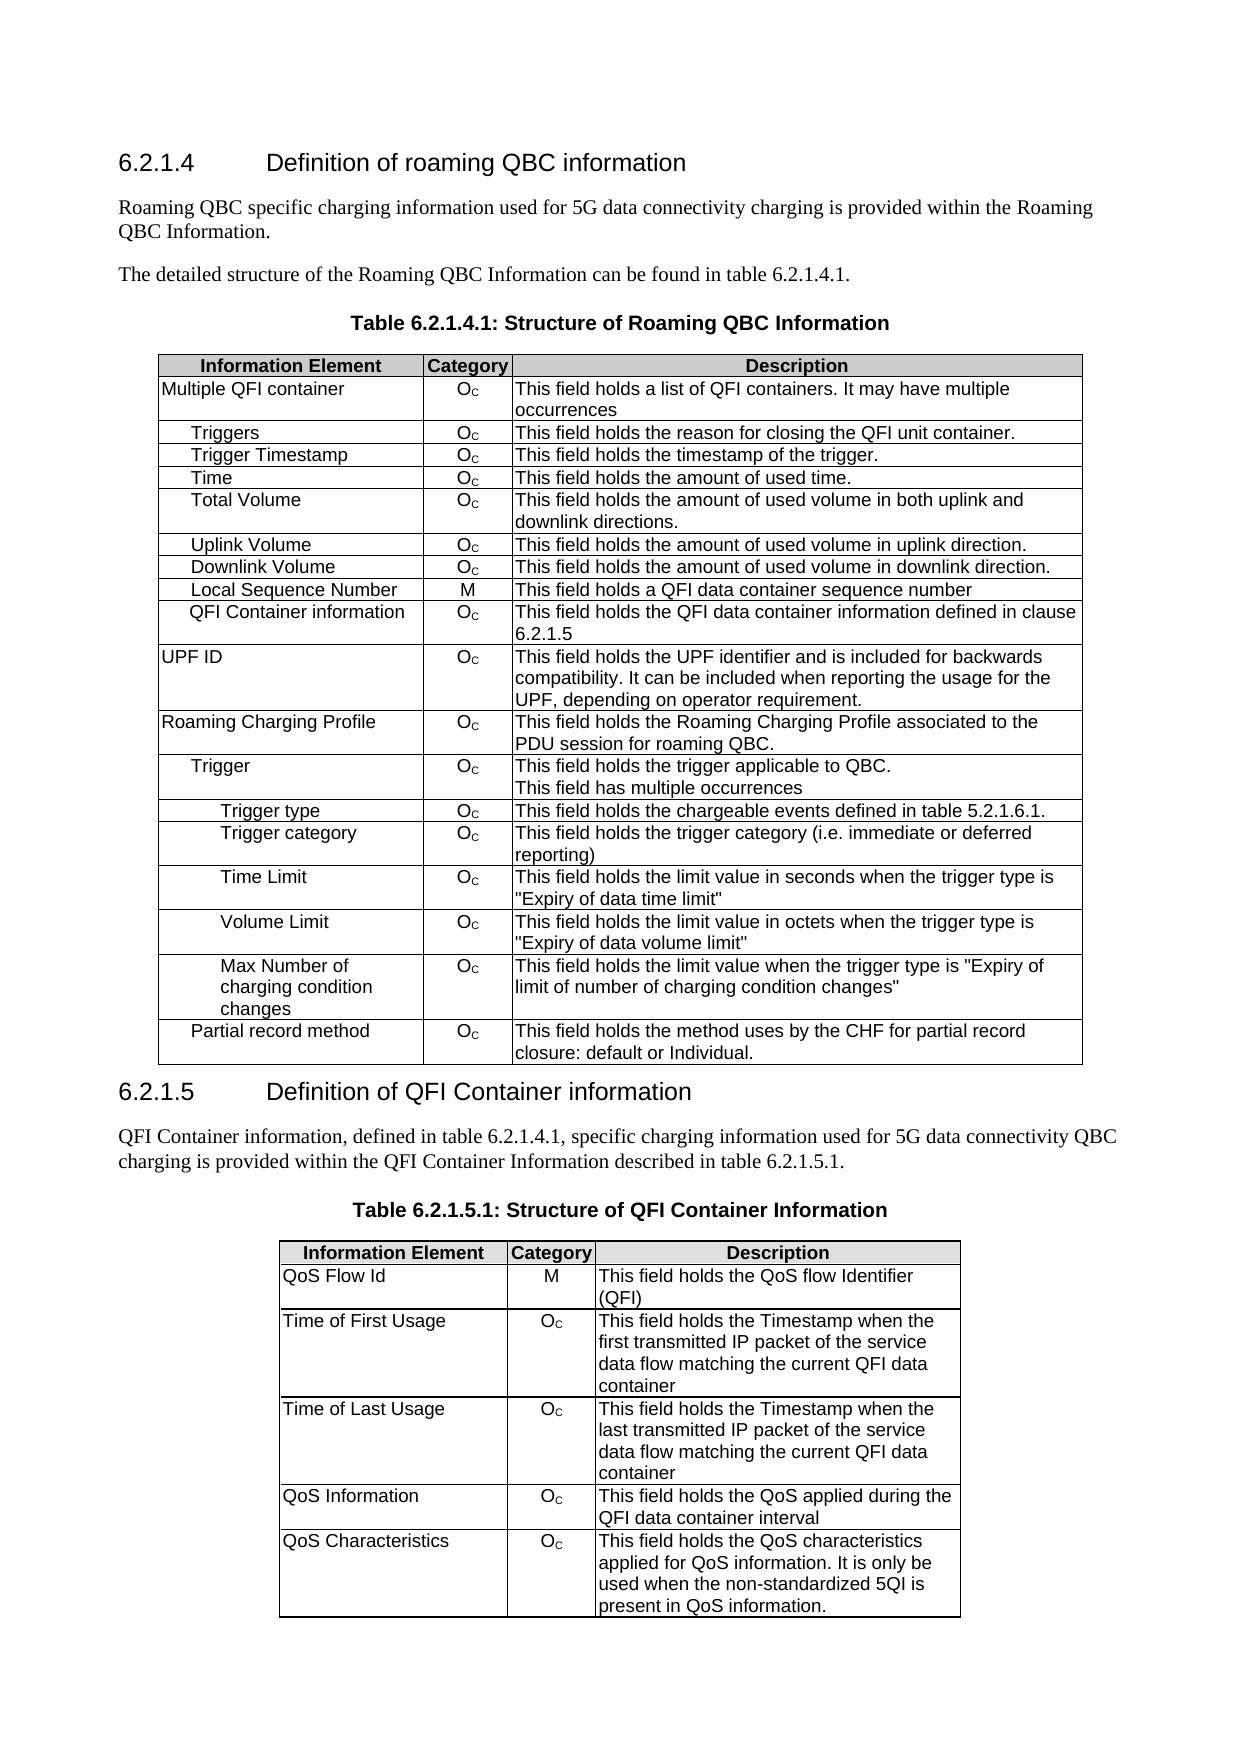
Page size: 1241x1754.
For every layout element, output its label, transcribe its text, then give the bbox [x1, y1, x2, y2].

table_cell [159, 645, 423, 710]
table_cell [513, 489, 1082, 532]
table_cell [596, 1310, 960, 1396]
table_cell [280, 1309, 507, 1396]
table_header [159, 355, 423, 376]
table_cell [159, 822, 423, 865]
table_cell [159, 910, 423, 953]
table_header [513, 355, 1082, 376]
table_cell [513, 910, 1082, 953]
text QFI Container information, defined in table 6.2.1.4.1, specific charging information used for 5G data connectivity QBC charging is provided within the QFI Container Information described in table 6.2.1.5.1. [118, 1124, 1122, 1173]
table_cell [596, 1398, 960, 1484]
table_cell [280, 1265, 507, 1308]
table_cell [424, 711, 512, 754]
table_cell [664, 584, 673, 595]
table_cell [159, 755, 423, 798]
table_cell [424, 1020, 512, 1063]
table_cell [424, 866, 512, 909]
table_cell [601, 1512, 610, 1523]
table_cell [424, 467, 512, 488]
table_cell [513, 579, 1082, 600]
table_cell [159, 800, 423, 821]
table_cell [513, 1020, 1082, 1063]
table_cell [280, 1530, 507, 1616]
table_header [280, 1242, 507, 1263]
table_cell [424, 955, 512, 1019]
text Table 6.2.1.4.1: Structure of Roaming QBC Information [118, 311, 1122, 335]
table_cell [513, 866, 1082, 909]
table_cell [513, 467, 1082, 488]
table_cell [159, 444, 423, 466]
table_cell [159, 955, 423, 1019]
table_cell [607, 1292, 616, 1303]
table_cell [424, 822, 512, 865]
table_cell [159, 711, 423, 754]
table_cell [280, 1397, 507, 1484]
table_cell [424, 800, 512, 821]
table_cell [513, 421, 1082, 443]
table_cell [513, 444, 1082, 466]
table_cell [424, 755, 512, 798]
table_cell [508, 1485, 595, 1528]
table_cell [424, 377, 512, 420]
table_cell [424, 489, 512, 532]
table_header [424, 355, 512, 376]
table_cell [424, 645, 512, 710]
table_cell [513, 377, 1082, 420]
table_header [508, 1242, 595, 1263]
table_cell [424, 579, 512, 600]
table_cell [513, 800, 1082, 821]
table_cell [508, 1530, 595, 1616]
text Table 6.2.1.5.1: Structure of QFI Container Information [118, 1198, 1122, 1222]
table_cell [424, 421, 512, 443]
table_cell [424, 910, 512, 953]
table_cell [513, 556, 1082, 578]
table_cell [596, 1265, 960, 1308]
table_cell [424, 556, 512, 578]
subtitle 6.2.1.5 Definition of QFI Container information [118, 1077, 1122, 1106]
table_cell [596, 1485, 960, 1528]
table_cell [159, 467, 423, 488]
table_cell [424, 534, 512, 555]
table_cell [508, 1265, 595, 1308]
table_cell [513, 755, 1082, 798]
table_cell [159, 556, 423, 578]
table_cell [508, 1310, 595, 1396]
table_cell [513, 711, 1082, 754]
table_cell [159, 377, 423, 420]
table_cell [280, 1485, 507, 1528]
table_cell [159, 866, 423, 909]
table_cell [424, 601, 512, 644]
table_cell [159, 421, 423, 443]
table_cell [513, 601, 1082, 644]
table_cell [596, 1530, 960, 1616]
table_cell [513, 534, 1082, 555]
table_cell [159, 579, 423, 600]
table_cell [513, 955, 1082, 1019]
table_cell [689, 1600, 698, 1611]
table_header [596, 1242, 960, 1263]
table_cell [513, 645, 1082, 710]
subtitle 6.2.1.4 Definition of roaming QBC information [118, 147, 1122, 176]
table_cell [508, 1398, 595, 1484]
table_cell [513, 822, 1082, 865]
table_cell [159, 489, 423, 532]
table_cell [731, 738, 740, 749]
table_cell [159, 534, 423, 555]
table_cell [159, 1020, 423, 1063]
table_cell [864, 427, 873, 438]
text Roaming QBC specific charging information used for 5G data connectivity charging is provided within the Roaming QBC Information. [118, 195, 1122, 243]
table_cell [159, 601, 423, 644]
text The detailed structure of the Roaming QBC Information can be found in table 6.2.1.4.1. [118, 262, 1122, 286]
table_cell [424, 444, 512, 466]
